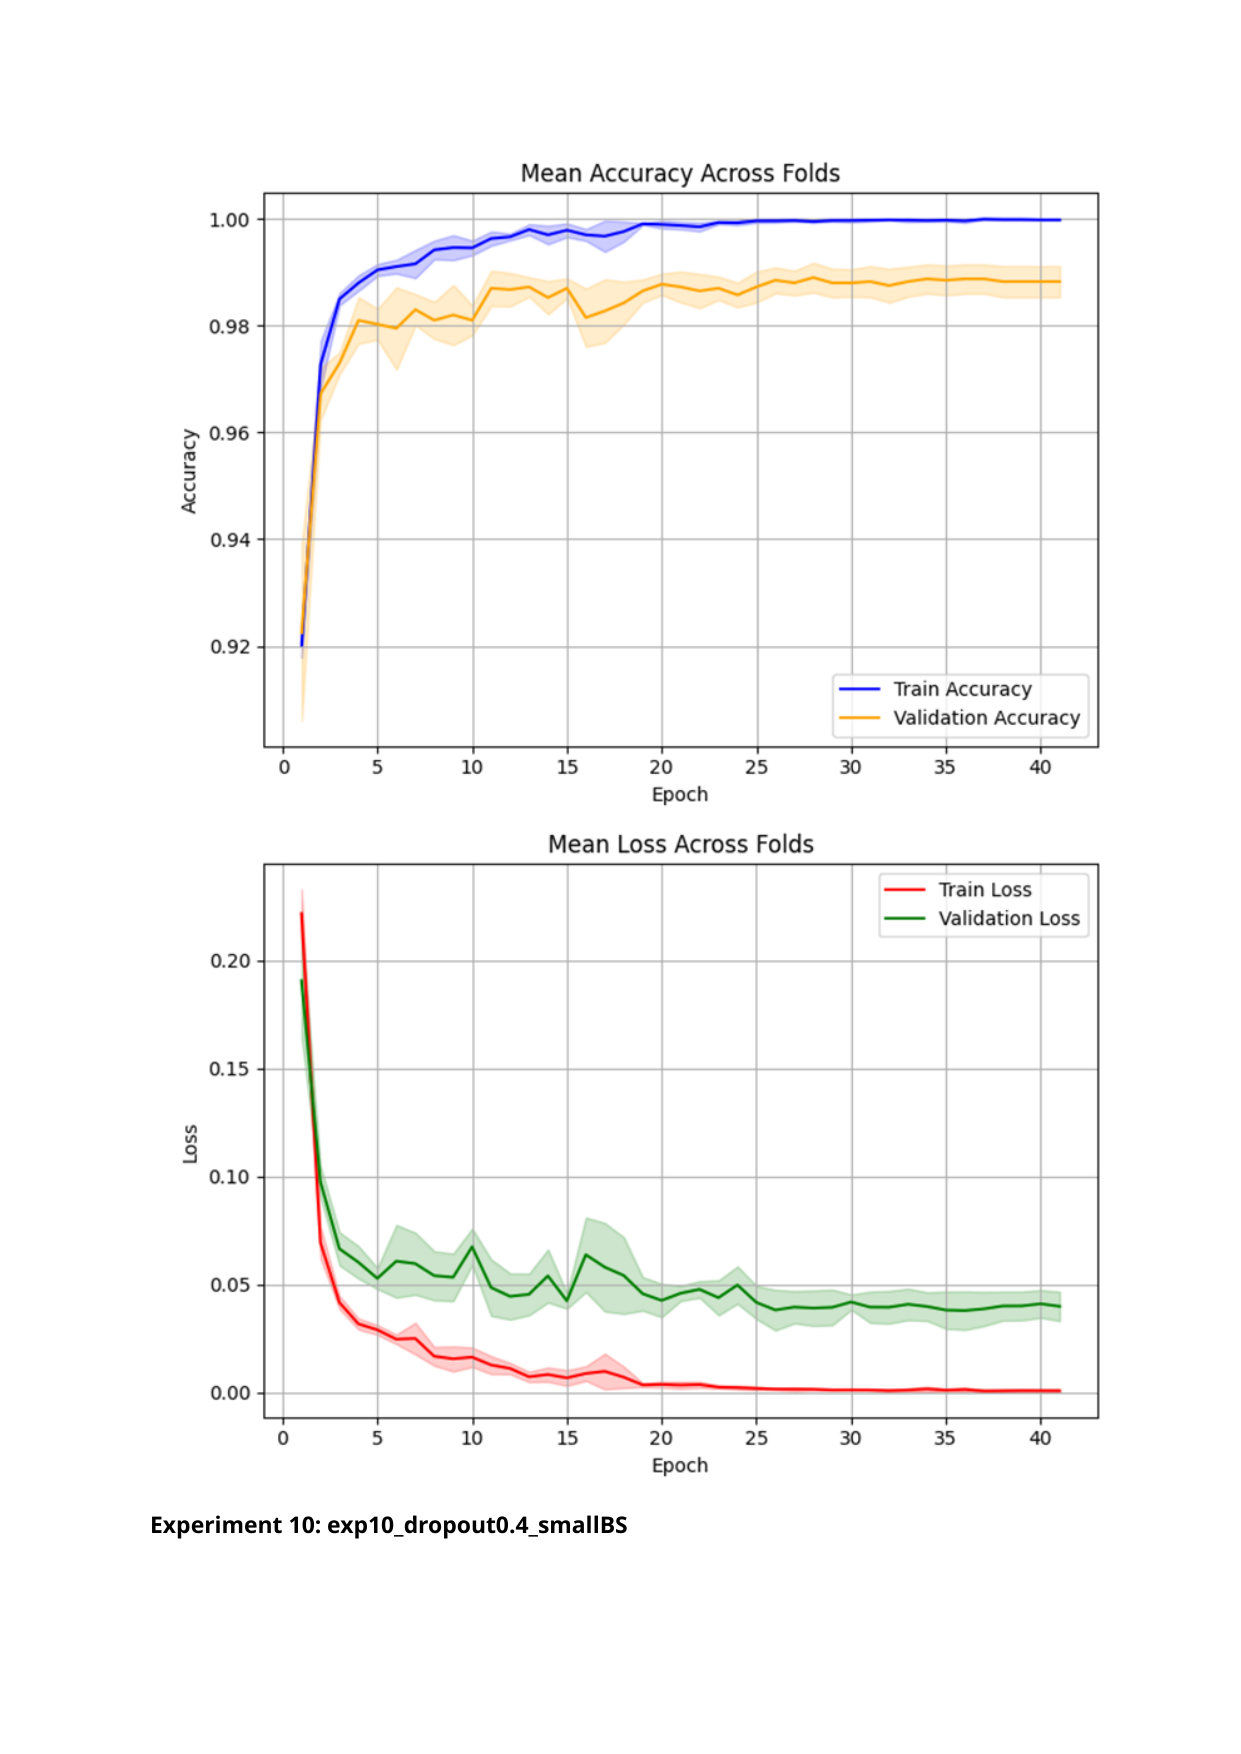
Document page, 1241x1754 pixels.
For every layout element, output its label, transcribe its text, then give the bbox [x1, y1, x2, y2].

text Experiment 10: exp10_dropout0.4_smallBS [150, 1508, 1090, 1540]
